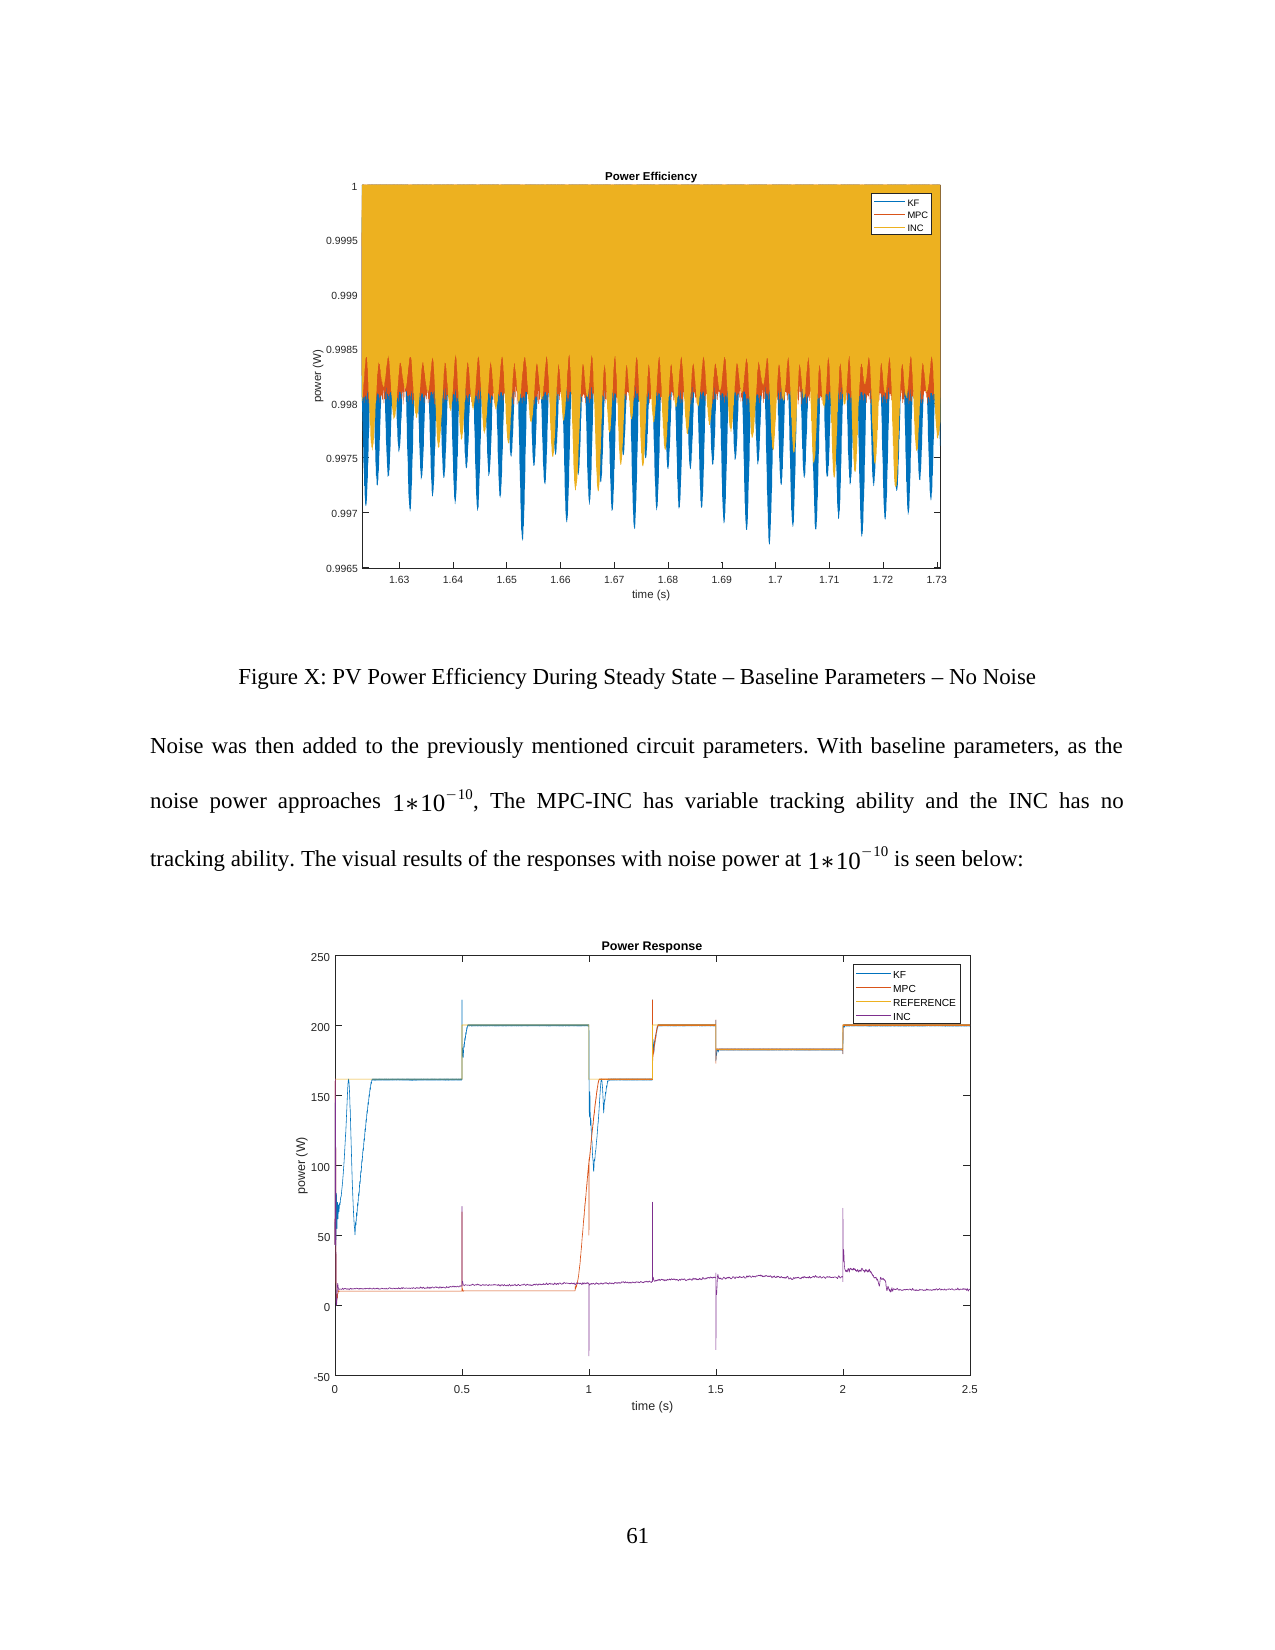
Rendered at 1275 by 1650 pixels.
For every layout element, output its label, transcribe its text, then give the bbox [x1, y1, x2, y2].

text Figure X: PV Power Efficiency During Steady State – Baseline Parameters – No Noise [150, 663, 1125, 689]
text Noise was then added to the previously mentioned circuit parameters. With baseline parameters, as the noise power approaches , The MPC-INC has variable tracking ability and the INC has no tracking ability. The visual results of the responses with noise power at is seen below: [150, 732, 1125, 874]
